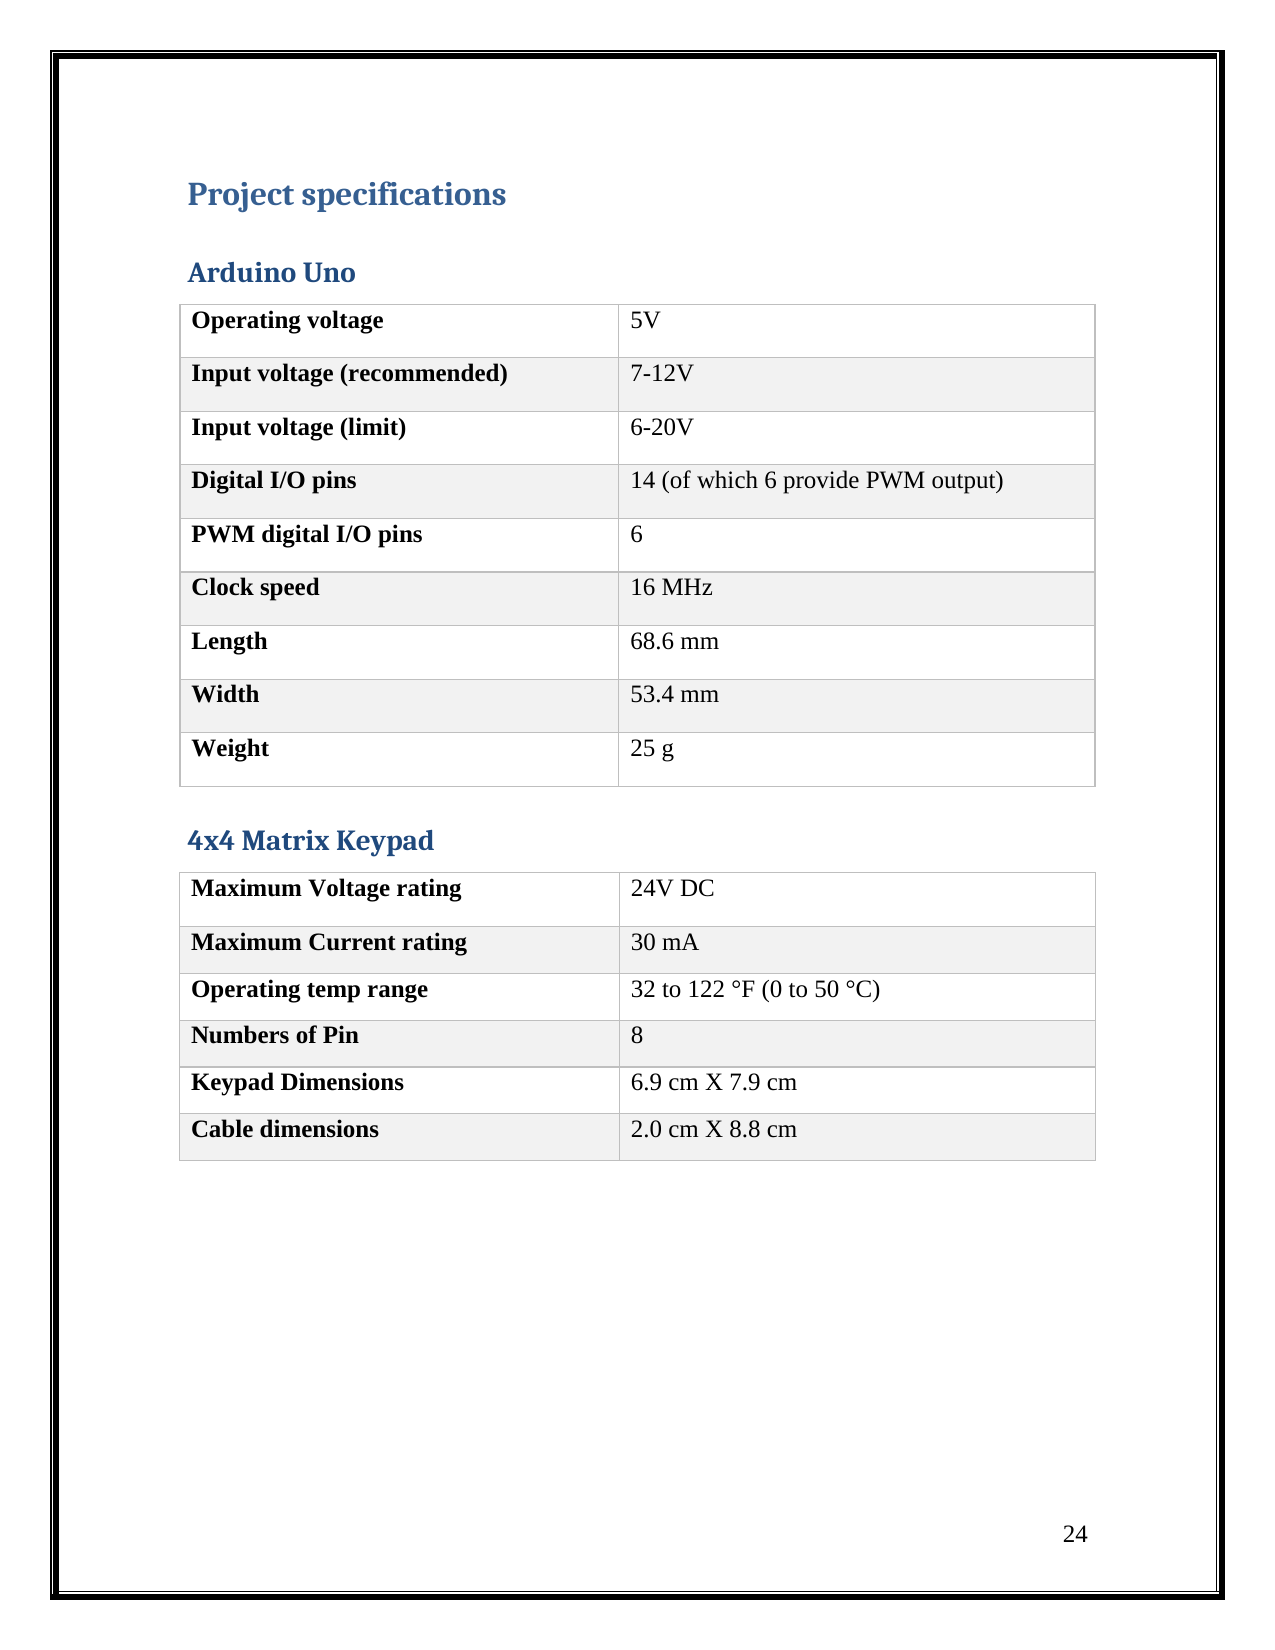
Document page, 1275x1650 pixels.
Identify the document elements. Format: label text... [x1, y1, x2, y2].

table_cell Keypad Dimensions [180, 1068, 619, 1113]
table_cell 32 to 122 °F (0 to 50 °C) [620, 974, 1095, 1019]
table_cell Cable dimensions [180, 1114, 619, 1160]
table_cell Clock speed [181, 573, 618, 625]
table_cell Digital I/O pins [181, 465, 618, 518]
table_cell 14 (of which 6 provide PWM output) [619, 465, 1094, 518]
table_cell 6-20V [619, 412, 1094, 464]
table_header Operating voltage [181, 305, 618, 357]
table_cell Length [181, 626, 618, 678]
table_header Maximum Voltage rating [180, 873, 619, 926]
table_header 5V [619, 305, 1094, 357]
subtitle 4x4 Matrix Keypad [187, 824, 1087, 858]
table_header 24V DC [620, 873, 1095, 926]
table_cell PWM digital I/O pins [181, 519, 618, 571]
table_cell Operating temp range [180, 974, 619, 1019]
table_cell 30 mA [620, 927, 1095, 973]
subtitle Project specifications [187, 175, 1087, 213]
table_cell Input voltage (limit) [181, 412, 618, 464]
table_cell 53.4 mm [619, 680, 1094, 732]
subtitle Arduino Uno [187, 256, 1087, 289]
table_cell 8 [620, 1021, 1095, 1066]
table_cell Width [181, 680, 618, 732]
table_cell Numbers of Pin [180, 1021, 619, 1066]
table_cell 25 g [619, 733, 1094, 786]
table_cell 6.9 cm X 7.9 cm [620, 1068, 1095, 1113]
table_cell Maximum Current rating [180, 927, 619, 973]
table_cell 7-12V [619, 358, 1094, 411]
table_cell Weight [181, 733, 618, 786]
table_cell 6 [619, 519, 1094, 571]
table_cell 68.6 mm [619, 626, 1094, 678]
table_cell 2.0 cm X 8.8 cm [620, 1114, 1095, 1160]
table_cell Input voltage (recommended) [181, 358, 618, 411]
table_cell 16 MHz [619, 573, 1094, 625]
